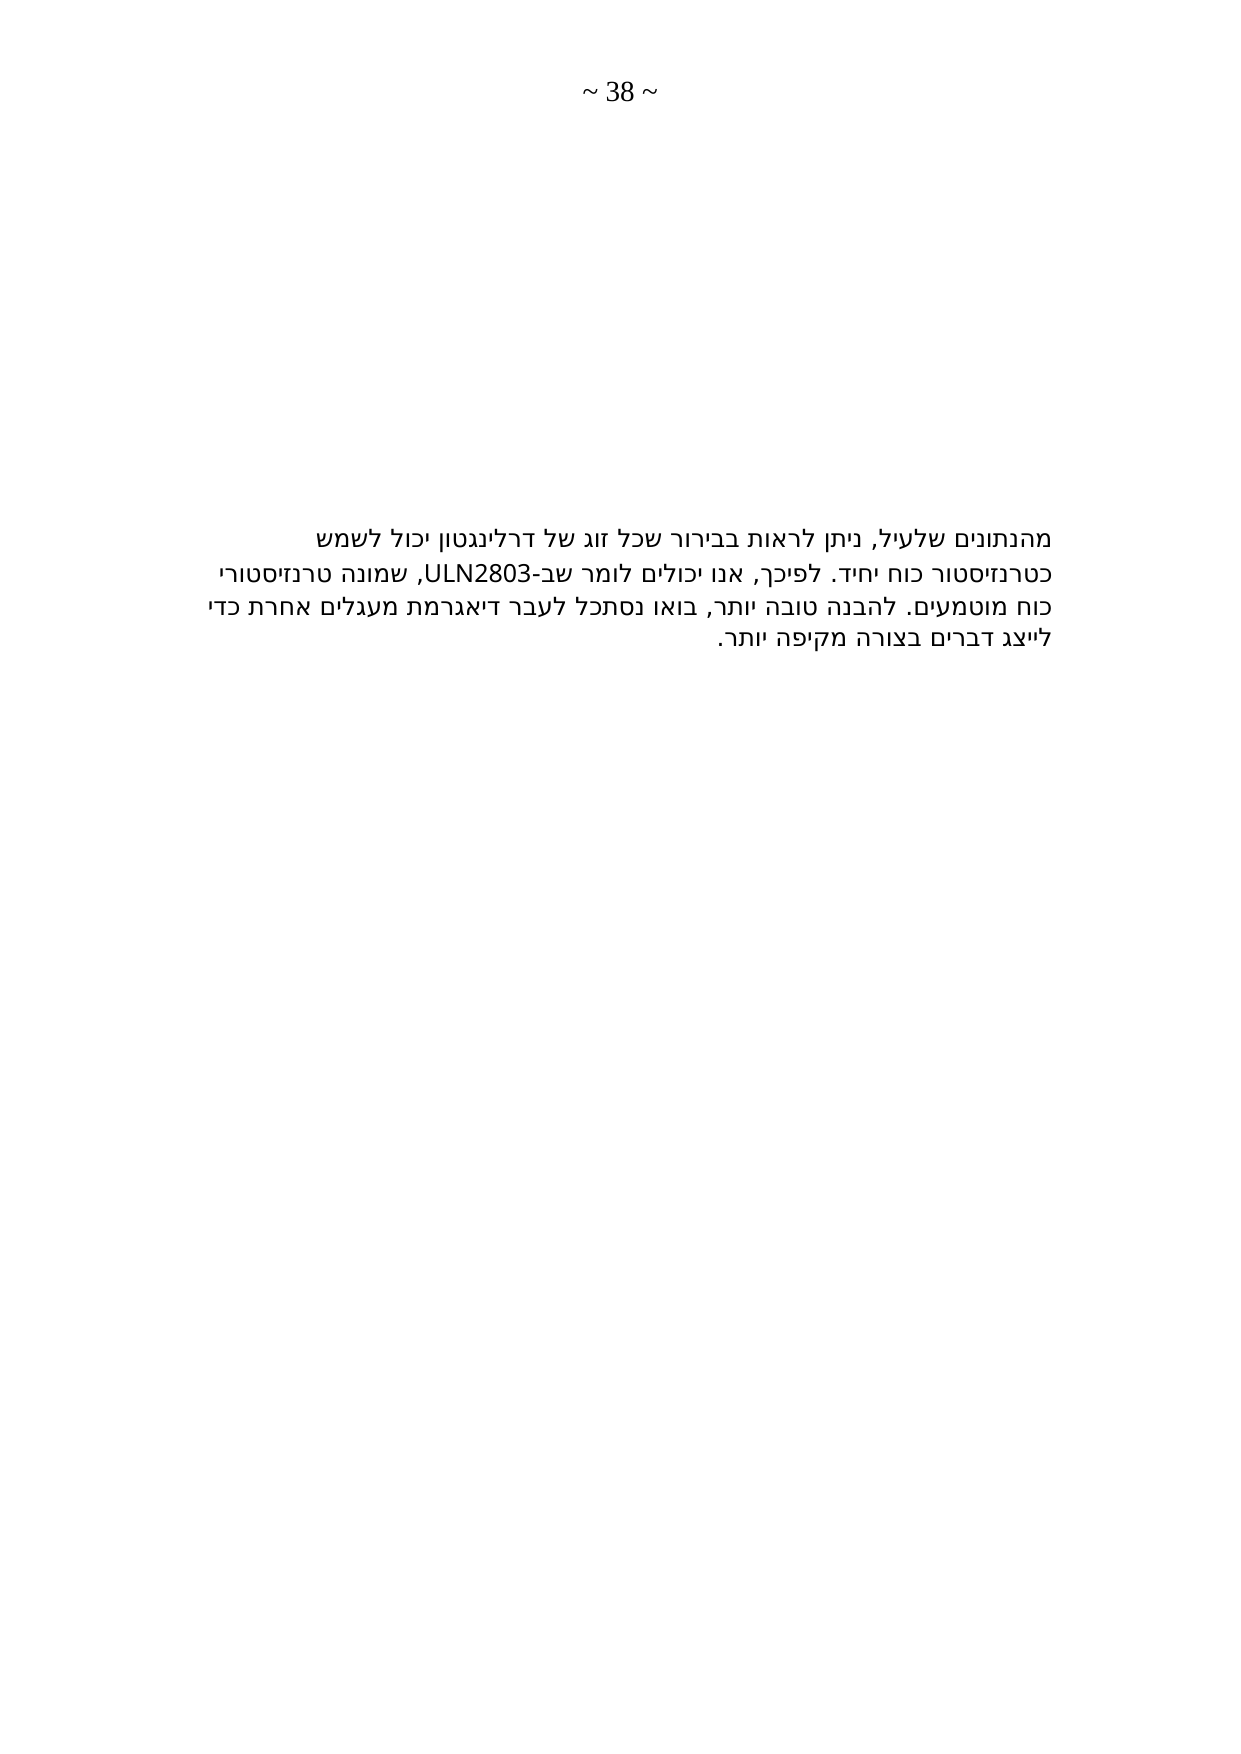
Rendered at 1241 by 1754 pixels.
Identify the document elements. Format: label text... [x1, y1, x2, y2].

text מהנתונים שלעיל, ניתן לראות בבירור שכל זוג של דרלינגטון יכול לשמש כטרנזיסטור כוח יחיד. לפיכך, אנו יכולים לומר שב-ULN2803, שמונה טרנזיסטורי כוח מוטמעים. להבנה טובה יותר, בואו נסתכל לעבר דיאגרמת מעגלים אחרת כדי לייצג דברים בצורה מקיפה יותר. [187, 524, 1053, 652]
